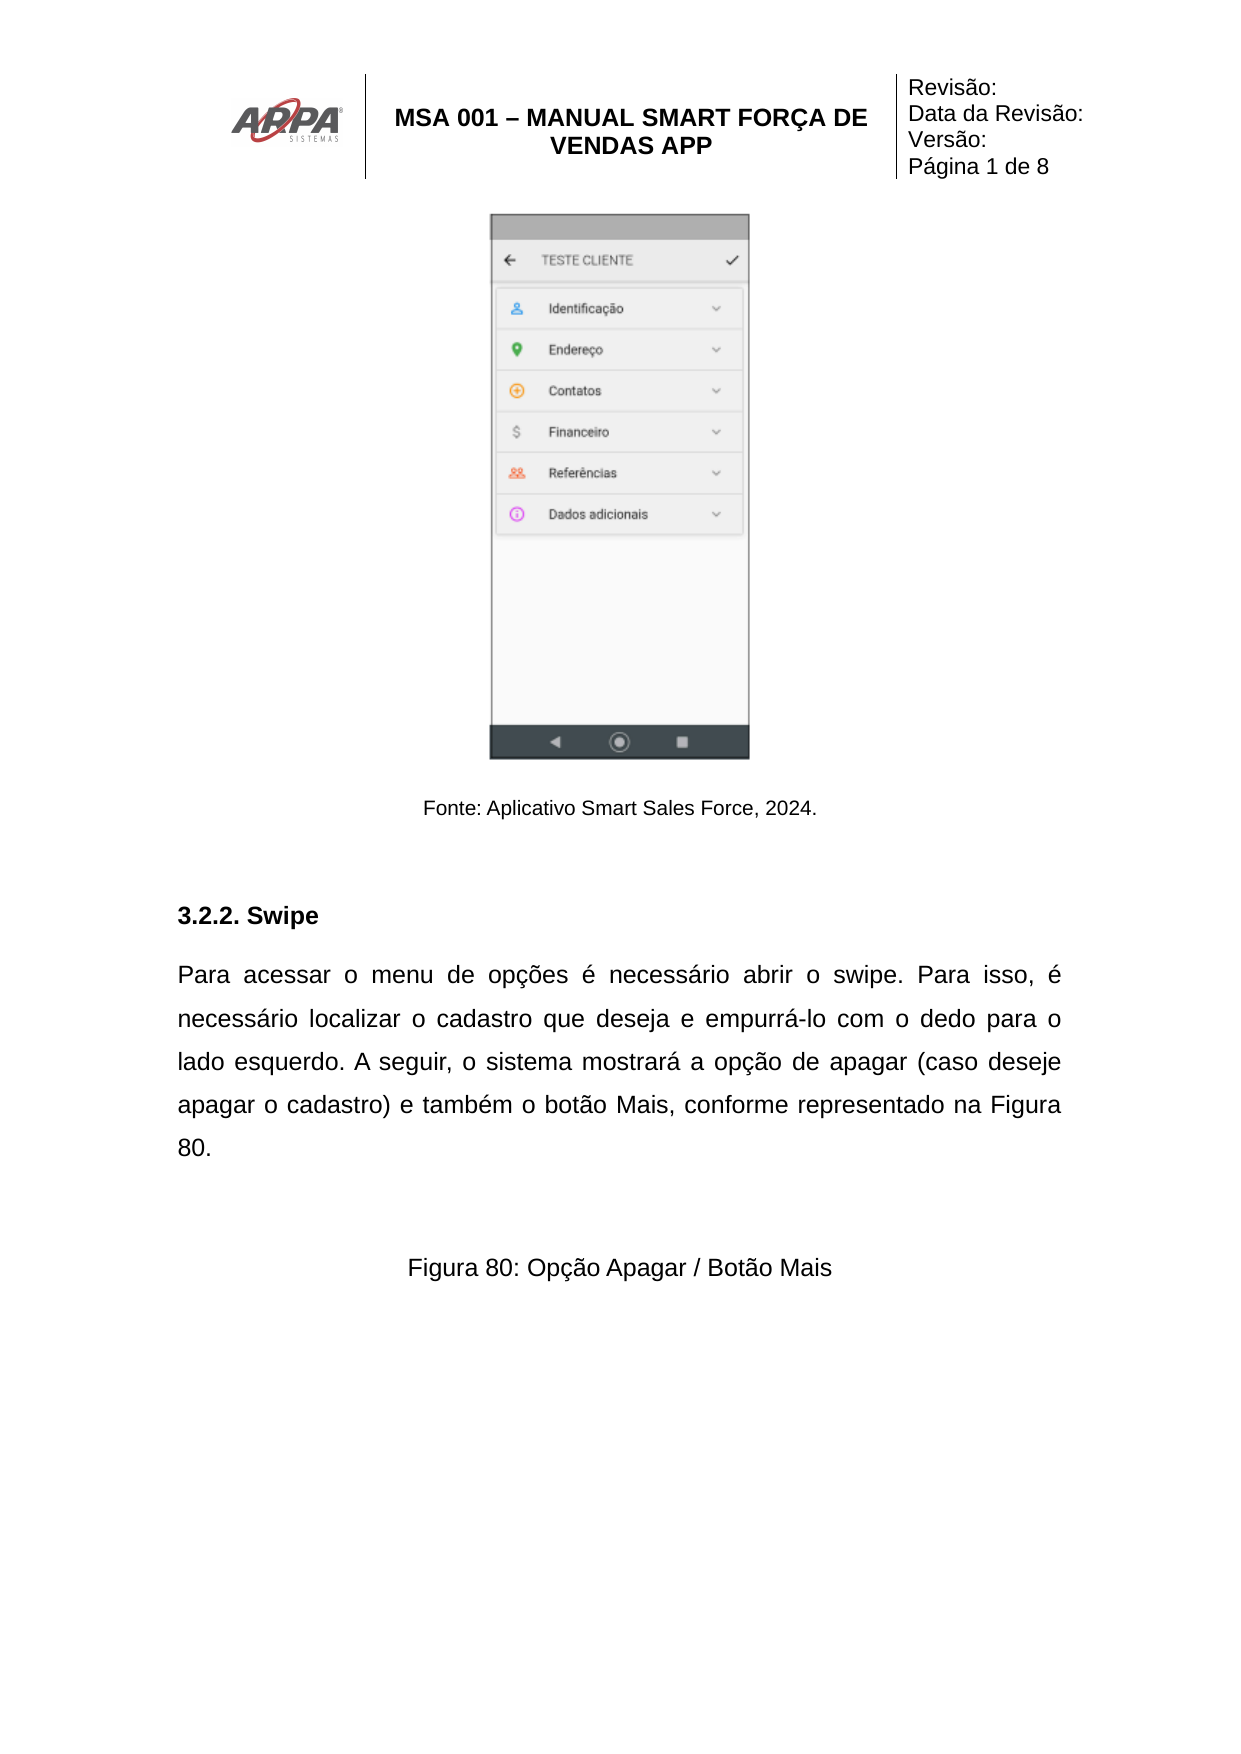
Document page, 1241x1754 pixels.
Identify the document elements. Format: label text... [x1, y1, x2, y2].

text Fonte: Aplicativo Smart Sales Force, 2024. [177, 795, 1063, 819]
text Para acessar o menu de opções é necessário abrir o swipe. Para isso, é necessário localizar o cadastro que deseja e empurrá-lo com o dedo para o lado esquerdo. A seguir, o sistema mostrará a opção de apagar (caso deseje apagar o cadastro) e também o botão Mais, conforme representado na Figura 80. [177, 960, 1063, 1162]
picture [481, 207, 759, 765]
text Figura 80: Opção Apagar / Botão Mais [177, 1252, 1063, 1281]
picture [231, 98, 343, 147]
text 3.2.2. Swipe [177, 901, 1063, 929]
